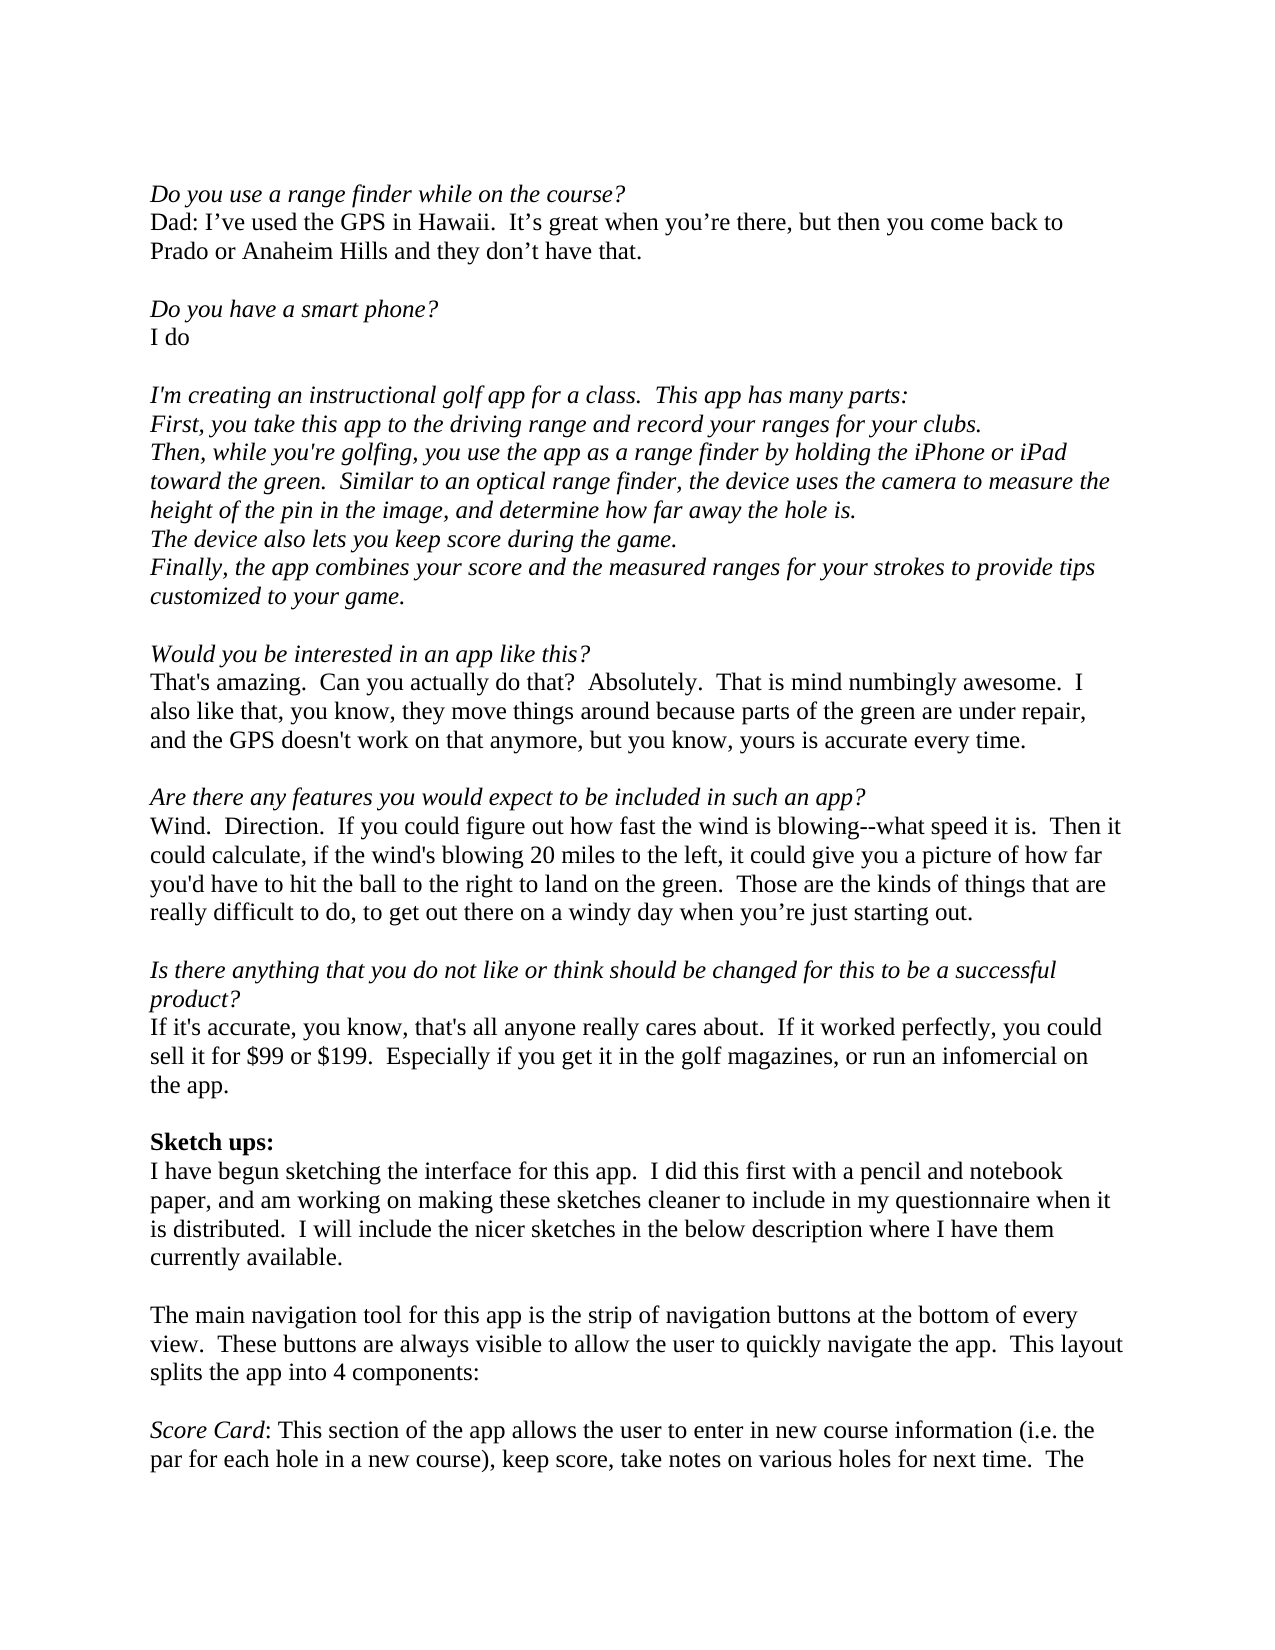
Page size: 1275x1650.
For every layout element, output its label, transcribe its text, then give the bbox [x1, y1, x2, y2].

text Dad: I’ve used the GPS in Hawaii. It’s great when you’re there, but then you come back to Prado or Anaheim Hills and they don’t have that. [150, 207, 1125, 265]
text I do [150, 322, 1125, 351]
text I have begun sketching the interface for this app. I did this first with a pencil and notebook paper, and am working on making these sketches cleaner to include in my questionnaire when it is distributed. I will include the nicer sketches in the below description where I have them currently available. [150, 1156, 1125, 1271]
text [150, 1415, 1125, 1472]
text Then, while you're golfing, you use the app as a range finder by holding the iPhone or iPad toward the green. Similar to an optical range finder, the device uses the camera to measure the height of the pin in the image, and determine how far away the hole is. [150, 437, 1125, 524]
text Sketch ups: [150, 1127, 1125, 1156]
text Is there anything that you do not like or think should be changed for this to be a successful product? [150, 955, 1125, 1012]
text If it's accurate, you know, that's all anyone really cares about. If it worked perfectly, you could sell it for $99 or $199. Especially if you get it in the golf magazines, or run an infomercial on the app. [150, 1012, 1125, 1099]
text The main navigation tool for this app is the strip of navigation buttons at the bottom of every view. These buttons are always visible to allow the user to quickly navigate the app. This layout splits the app into 4 components: [150, 1300, 1125, 1386]
text Would you be interested in an app like this? [150, 639, 1125, 667]
text Do you have a smart phone? [150, 294, 1125, 322]
text Wind. Direction. If you could figure out how fast the wind is blowing--what speed it is. Then it could calculate, if the wind's blowing 20 miles to the left, it could give you a picture of how far you'd have to hit the ball to the right to land on the green. Those are the kinds of things that are really difficult to do, to get out there on a windy day when you’re just starting out. [150, 811, 1125, 926]
text First, you take this app to the driving range and record your ranges for your clubs. [150, 409, 1125, 437]
text Finally, the app combines your score and the measured ranges for your strokes to provide tips customized to your game. [150, 552, 1125, 610]
text That's amazing. Can you actually do that? Absolutely. That is mind numbingly awesome. I also like that, you know, they move things around because parts of the green are under repair, and the GPS doesn't work on that anymore, but you know, yours is accurate every time. [150, 667, 1125, 754]
text The device also lets you keep score during the game. [150, 524, 1125, 552]
text Are there any features you would expect to be included in such an app? [150, 782, 1125, 811]
text I'm creating an instructional golf app for a class. This app has many parts: [150, 380, 1125, 409]
text Do you use a range finder while on the course? [150, 179, 1125, 207]
